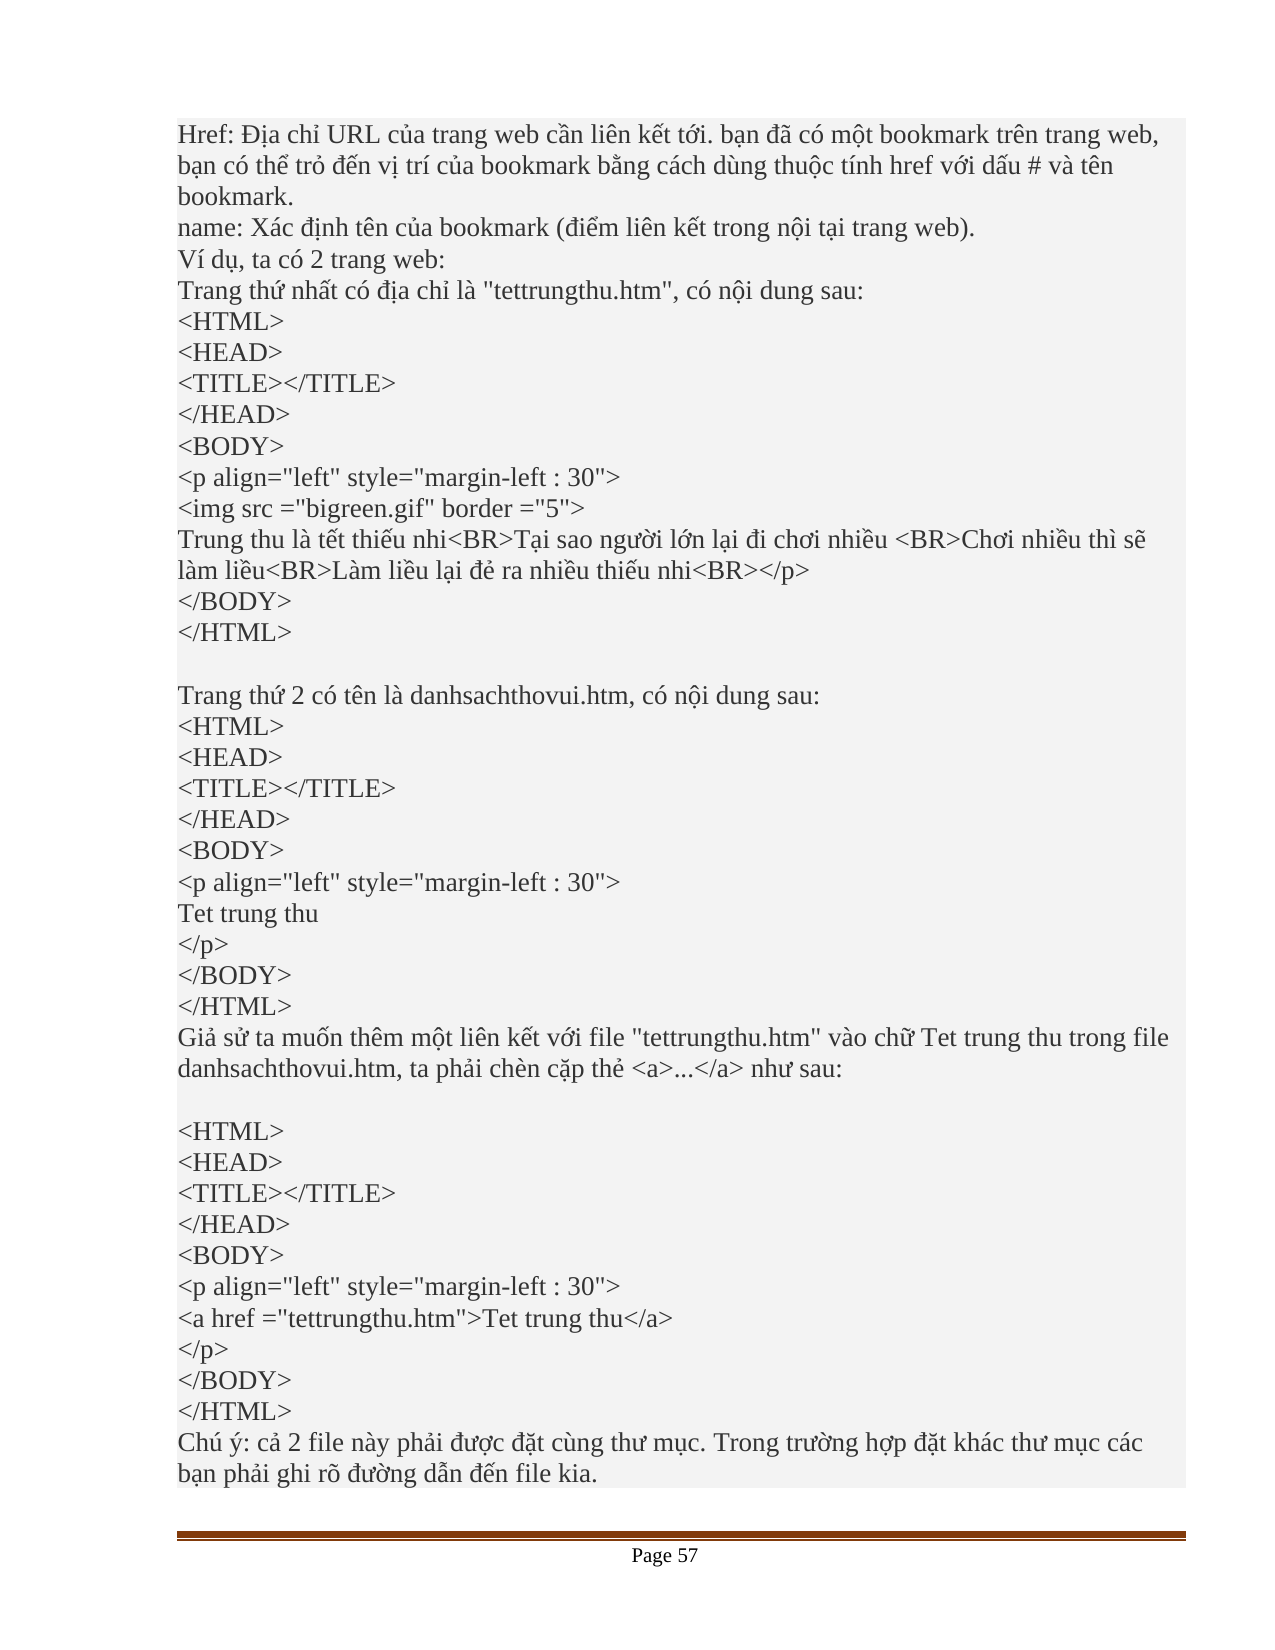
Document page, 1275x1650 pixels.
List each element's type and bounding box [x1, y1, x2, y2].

text [177, 118, 1186, 1488]
